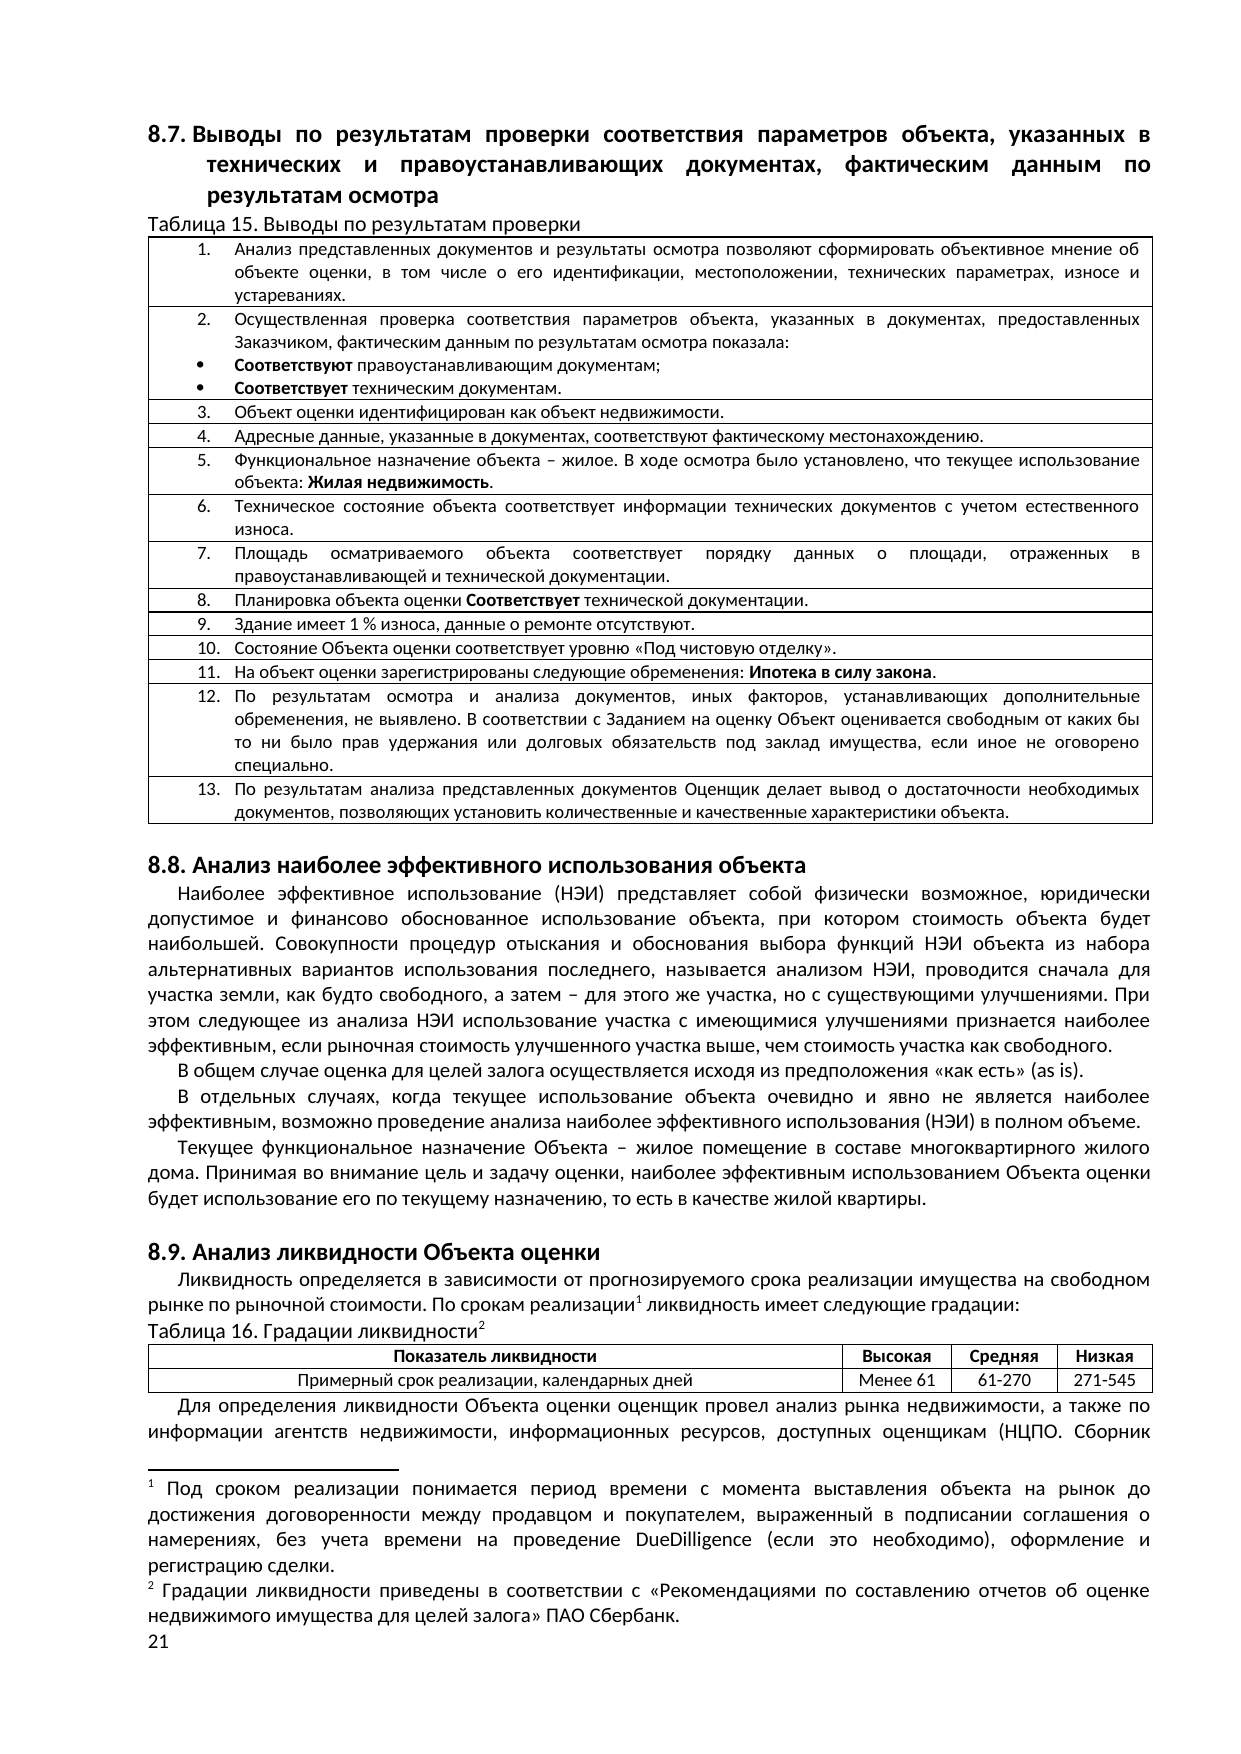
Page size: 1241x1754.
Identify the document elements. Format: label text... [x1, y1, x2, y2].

list Выводы по результатам проверки соответствия параметров объекта, указанных в технических и правоустанавливающих документах, фактическим данным по результатам осмотра [148, 118, 1152, 210]
table_header Средняя [952, 1345, 1057, 1368]
text Наиболее эффективное использование (НЭИ) представляет собой физически возможное, юридически допустимое и финансово обоснованное использование объекта, при котором стоимость объекта будет наибольшей. Совокупности процедур отыскания и обоснования выбора функций НЭИ объекта из набора альтернативных вариантов использования последнего, называется анализом НЭИ, проводится сначала для участка земли, как будто свободного, а затем – для этого же участка, но с существующими улучшениями. При этом следующее из анализа НЭИ использование участка с имеющимися улучшениями признается наиболее эффективным, если рыночная стоимость улучшенного участка выше, чем стоимость участка как свободного. [148, 880, 1152, 1058]
table_cell По результатам анализа представленных документов Оценщик делает вывод о достаточности необходимых документов, позволяющих установить количественные и качественные характеристики объекта. [149, 777, 1152, 823]
table_cell 61-270 [952, 1369, 1057, 1392]
table_cell Техническое состояние объекта соответствует информации технических документов с учетом естественного износа. [149, 495, 1152, 541]
table_cell Примерный срок реализации, календарных дней [149, 1369, 842, 1392]
table_cell Здание имеет 1 % износа, данные о ремонте отсутствуют. [149, 613, 1152, 635]
table_cell Площадь осматриваемого объекта соответствует порядку данных о площади, отраженных в правоустанавливающей и технической документации. [149, 542, 1152, 587]
table_cell На объект оценки зарегистрированы следующие обременения: Ипотека в силу закона. [149, 660, 1152, 683]
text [148, 1393, 1152, 1443]
table_cell Менее 61 [843, 1369, 951, 1392]
table_cell Объект оценки идентифицирован как объект недвижимости. [149, 400, 1152, 423]
text Ликвидность определяется в зависимости от прогнозируемого срока реализации имущества на свободном рынке по рыночной стоимости. По срокам реализации ликвидность имеет следующие градации: [148, 1266, 1152, 1317]
table_header Анализ представленных документов и результаты осмотра позволяют сформировать объективное мнение об объекте оценки, в том числе о его идентификации, местоположении, технических параметрах, износе и устареваниях. [149, 238, 1152, 306]
table_header Низкая [1058, 1345, 1152, 1368]
text В отдельных случаях, когда текущее использование объекта очевидно и явно не является наиболее эффективным, возможно проведение анализа наиболее эффективного использования (НЭИ) в полном объеме. [148, 1083, 1152, 1134]
table_cell Состояние Объекта оценки соответствует уровню «Под чистовую отделку». [149, 636, 1152, 659]
table_cell Адресные данные, указанные в документах, соответствуют фактическому местонахождению. [149, 424, 1152, 447]
table_cell Осуществленная проверка соответствия параметров объекта, указанных в документах, предоставленных Заказчиком, фактическим данным по результатам осмотра показала: Соответствуют правоустанавливающим документам; Соответствует техническим документам. [149, 307, 1152, 399]
text Таблица 15. Выводы по результатам проверки [148, 210, 1152, 236]
table_header Показатель ликвидности [149, 1345, 842, 1368]
table_cell По результатам осмотра и анализа документов, иных факторов, устанавливающих дополнительные обременения, не выявлено. В соответствии с Заданием на оценку Объект оценивается свободным от каких бы то ни было прав удержания или долговых обязательств под заклад имущества, если иное не оговорено специально. [149, 684, 1152, 776]
table_cell 271-545 [1058, 1369, 1152, 1392]
text Текущее функциональное назначение Объекта – жилое помещение в составе многоквартирного жилого дома. Принимая во внимание цель и задачу оценки, наиболее эффективным использованием Объекта оценки будет использование его по текущему назначению, то есть в качестве жилой квартиры. [148, 1134, 1152, 1210]
text Таблица 16. Градации ликвидности [148, 1317, 1152, 1344]
text В общем случае оценка для целей залога осуществляется исходя из предположения «как есть» (as is). [148, 1058, 1152, 1083]
table_cell Планировка объекта оценки Соответствует технической документации. [149, 589, 1152, 611]
table_cell Функциональное назначение объекта – жилое. В ходе осмотра было установлено, что текущее использование объекта: Жилая недвижимость. [149, 448, 1152, 494]
table_header Высокая [843, 1345, 951, 1368]
list Анализ наиболее эффективного использования объекта [148, 849, 1152, 880]
list Анализ ликвидности Объекта оценки [148, 1236, 1152, 1266]
